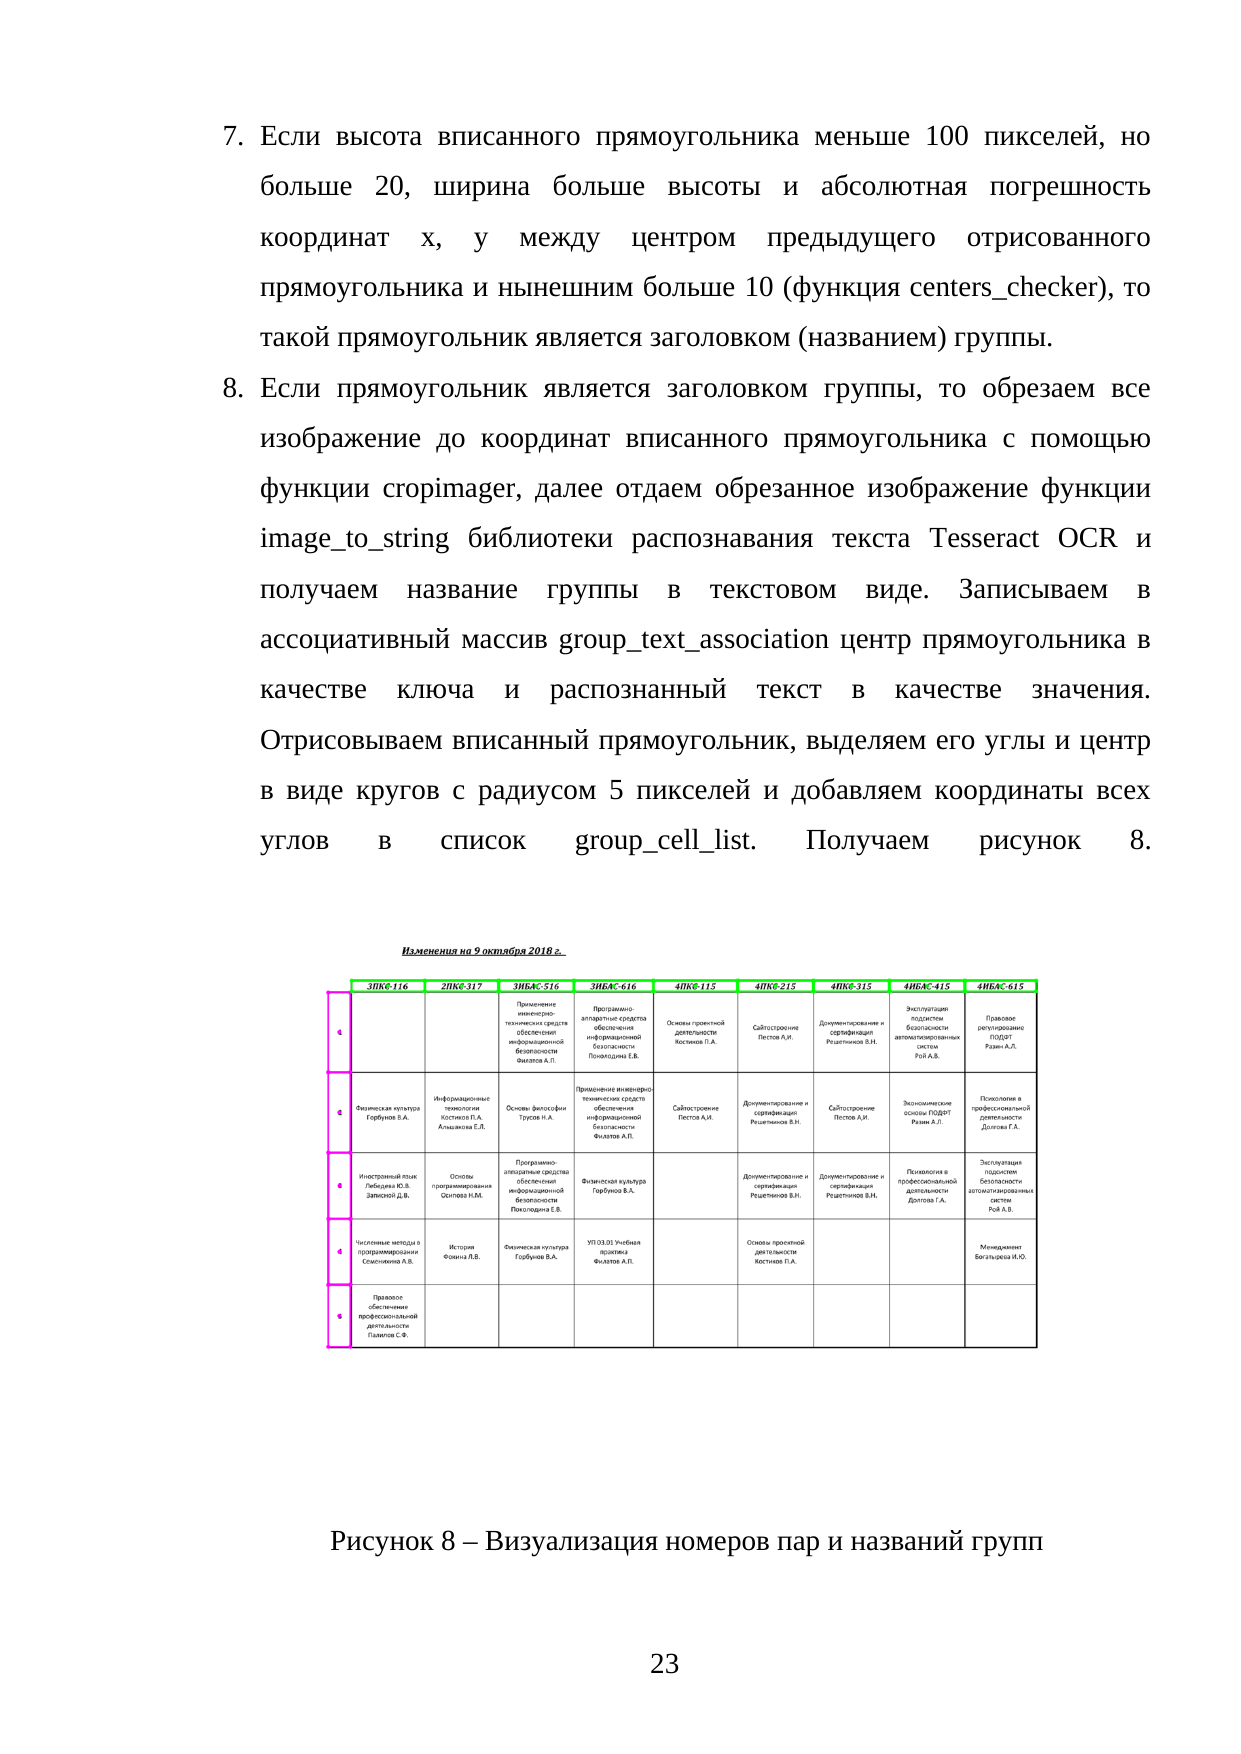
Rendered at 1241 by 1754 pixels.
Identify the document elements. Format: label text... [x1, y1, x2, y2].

picture [259, 872, 1127, 1486]
text Рисунок 8 – Визуализация номеров пар и названий групп [222, 1523, 1152, 1557]
list Если высота вписанного прямоугольника меньше 100 пикселей, но больше 20, ширина больше высоты и абсолютная погрешность координат x, y между центром предыдущего отрисованного прямоугольника и нынешним больше 10 (функция centers_checker), то такой прямоугольник является заголовком (названием) группы. [222, 118, 1152, 353]
